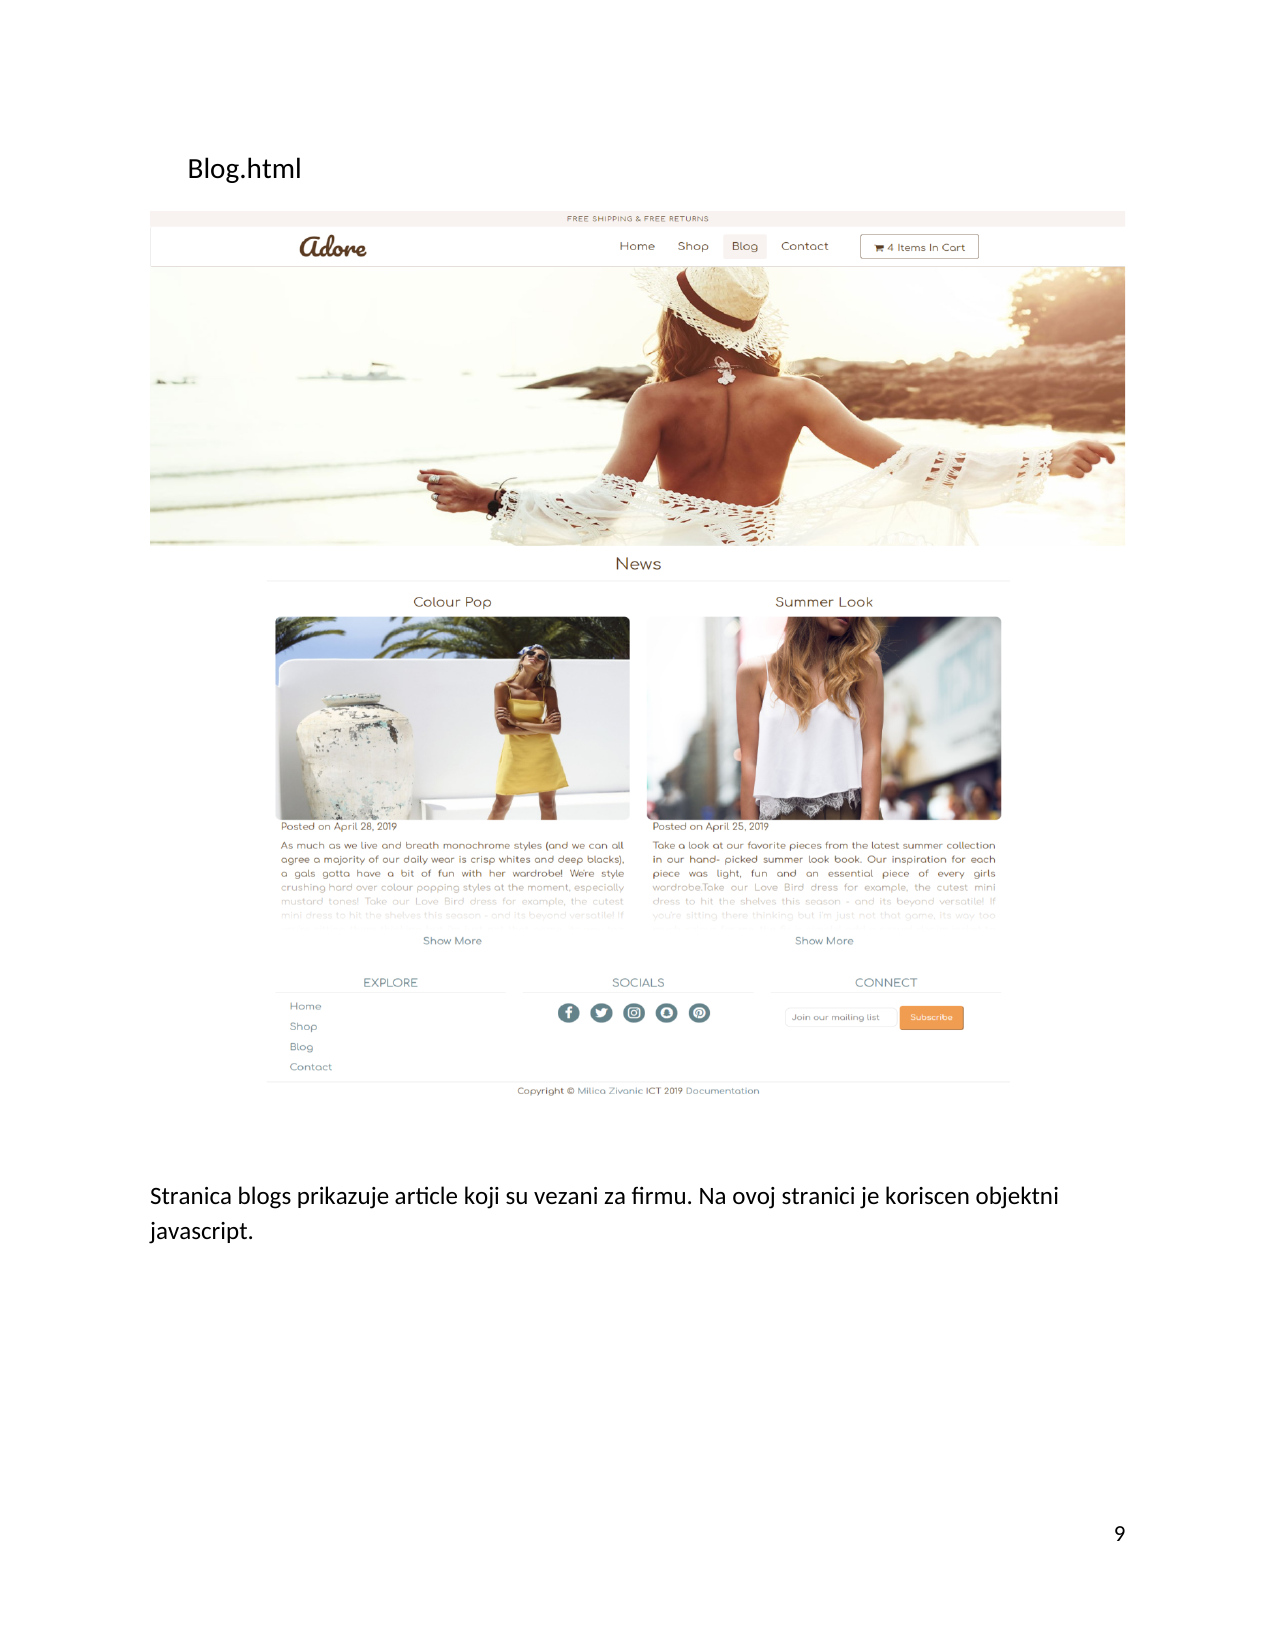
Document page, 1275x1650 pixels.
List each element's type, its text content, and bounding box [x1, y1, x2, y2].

text Stranica blogs prikazuje article koji su vezani za firmu. Na ovoj stranici je koriscen objektni javascript. [150, 1180, 1125, 1246]
picture [150, 211, 1125, 1100]
list Blog.html [187, 150, 1125, 186]
